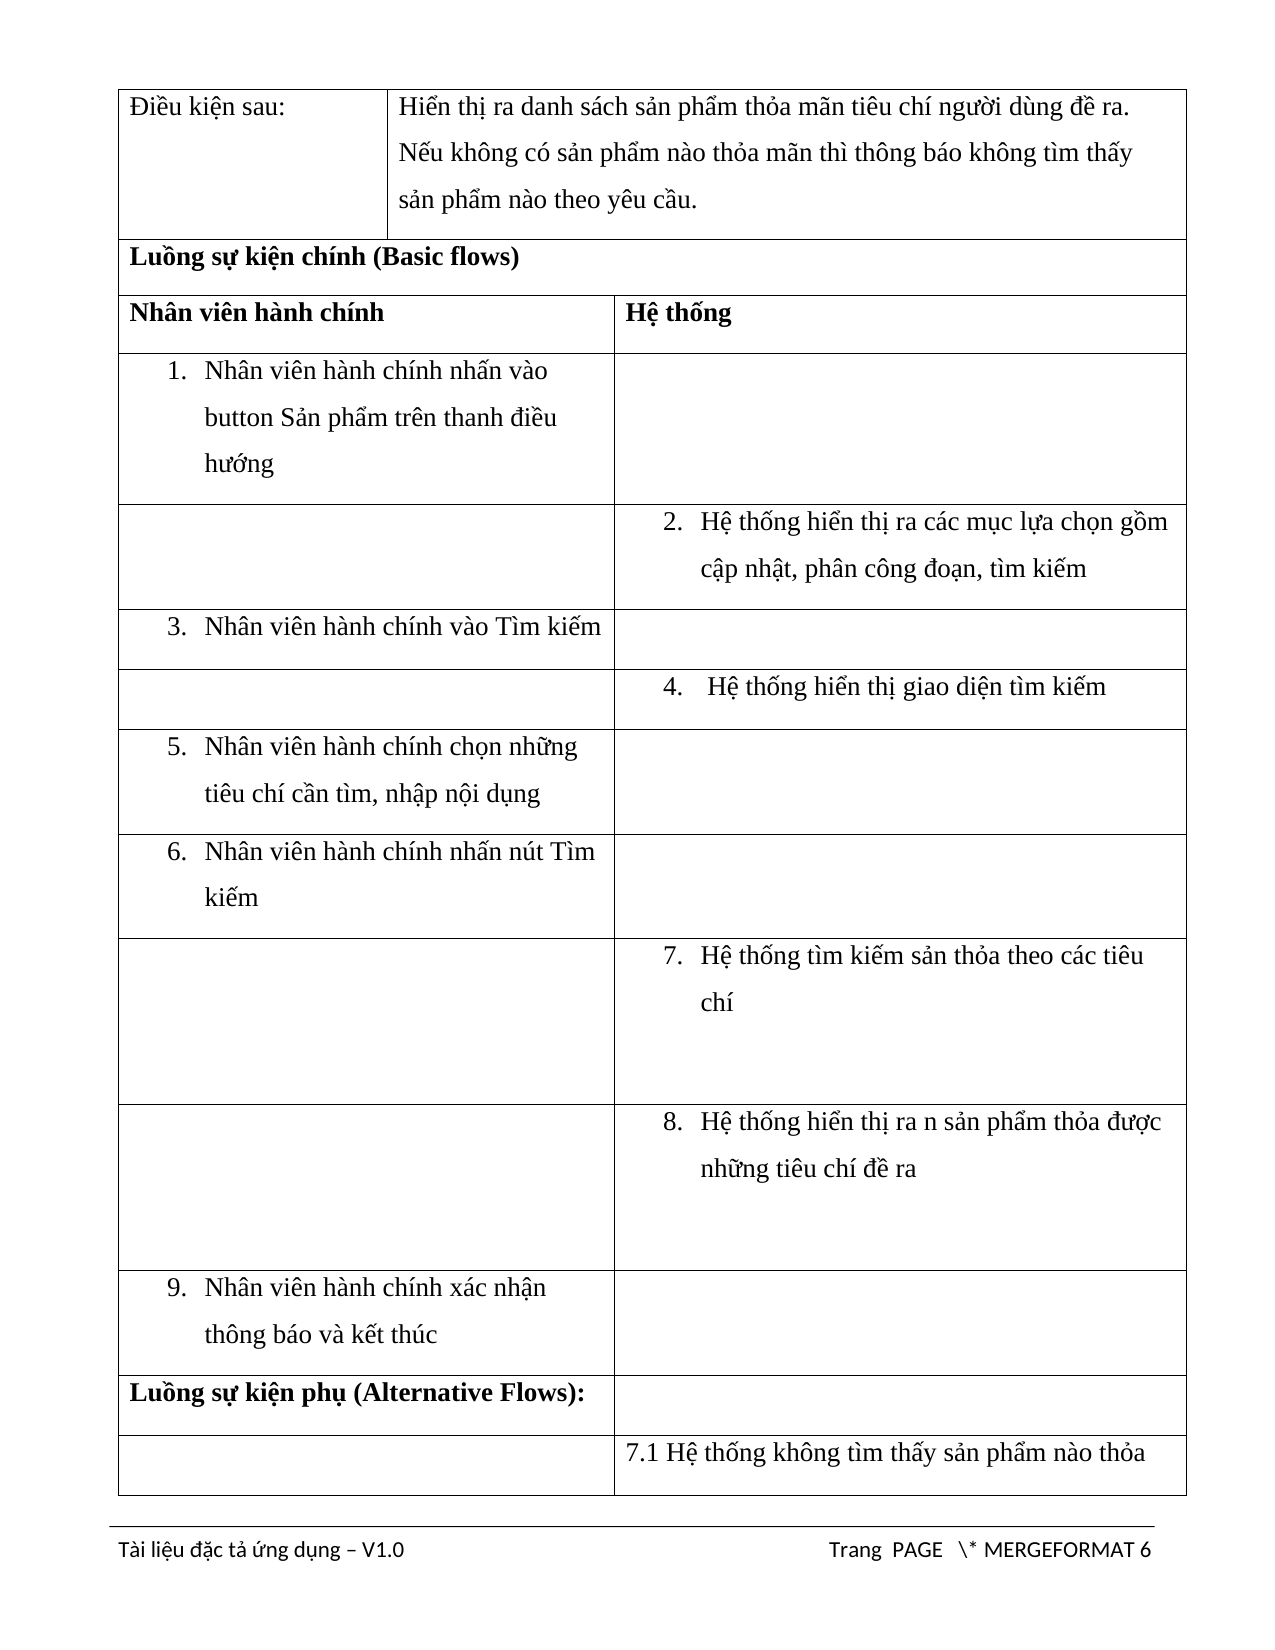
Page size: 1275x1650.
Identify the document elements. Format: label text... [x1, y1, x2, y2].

table_cell Nhân viên hành chính chọn những tiêu chí cần tìm, nhập nội dụng [119, 730, 614, 834]
table_cell [119, 505, 614, 609]
table_cell [615, 1271, 1186, 1375]
table_cell Hệ thống hiển thị ra các mục lựa chọn gồm cập nhật, phân công đoạn, tìm kiếm [615, 505, 1186, 609]
table_cell [615, 354, 1186, 504]
table_cell [615, 610, 1186, 669]
table_cell [119, 1105, 614, 1270]
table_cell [615, 1436, 1186, 1495]
table_cell Hệ thống tìm kiếm sản thỏa theo các tiêu chí [615, 939, 1186, 1104]
table_cell Nhân viên hành chính [119, 296, 614, 353]
table_cell [119, 670, 614, 729]
table_cell Nhân viên hành chính nhấn nút Tìm kiếm [119, 835, 614, 938]
table_cell [615, 1376, 1186, 1435]
table_cell Hệ thống hiển thị giao diện tìm kiếm [615, 670, 1186, 729]
table_cell Điều kiện sau: [119, 90, 387, 239]
table_cell [119, 1436, 614, 1495]
table_cell Nhân viên hành chính vào Tìm kiếm [119, 610, 614, 669]
table_cell Luồng sự kiện phụ (Alternative Flows): [119, 1376, 614, 1435]
table_cell Hiển thị ra danh sách sản phẩm thỏa mãn tiêu chí người dùng đề ra. Nếu không có sản phẩm nào thỏa mãn thì thông báo không tìm thấy sản phẩm nào theo yêu cầu. [388, 90, 1186, 239]
table_cell Luồng sự kiện chính (Basic flows) [119, 240, 1186, 295]
table_cell Nhân viên hành chính xác nhận thông báo và kết thúc [119, 1271, 614, 1375]
table_cell [615, 730, 1186, 834]
table_cell [119, 939, 614, 1104]
table_cell Hệ thống [615, 296, 1186, 353]
table_cell [615, 835, 1186, 938]
table_cell Nhân viên hành chính nhấn vào button Sản phẩm trên thanh điều hướng [119, 354, 614, 504]
table_cell Hệ thống hiển thị ra n sản phẩm thỏa được những tiêu chí đề ra [615, 1105, 1186, 1270]
